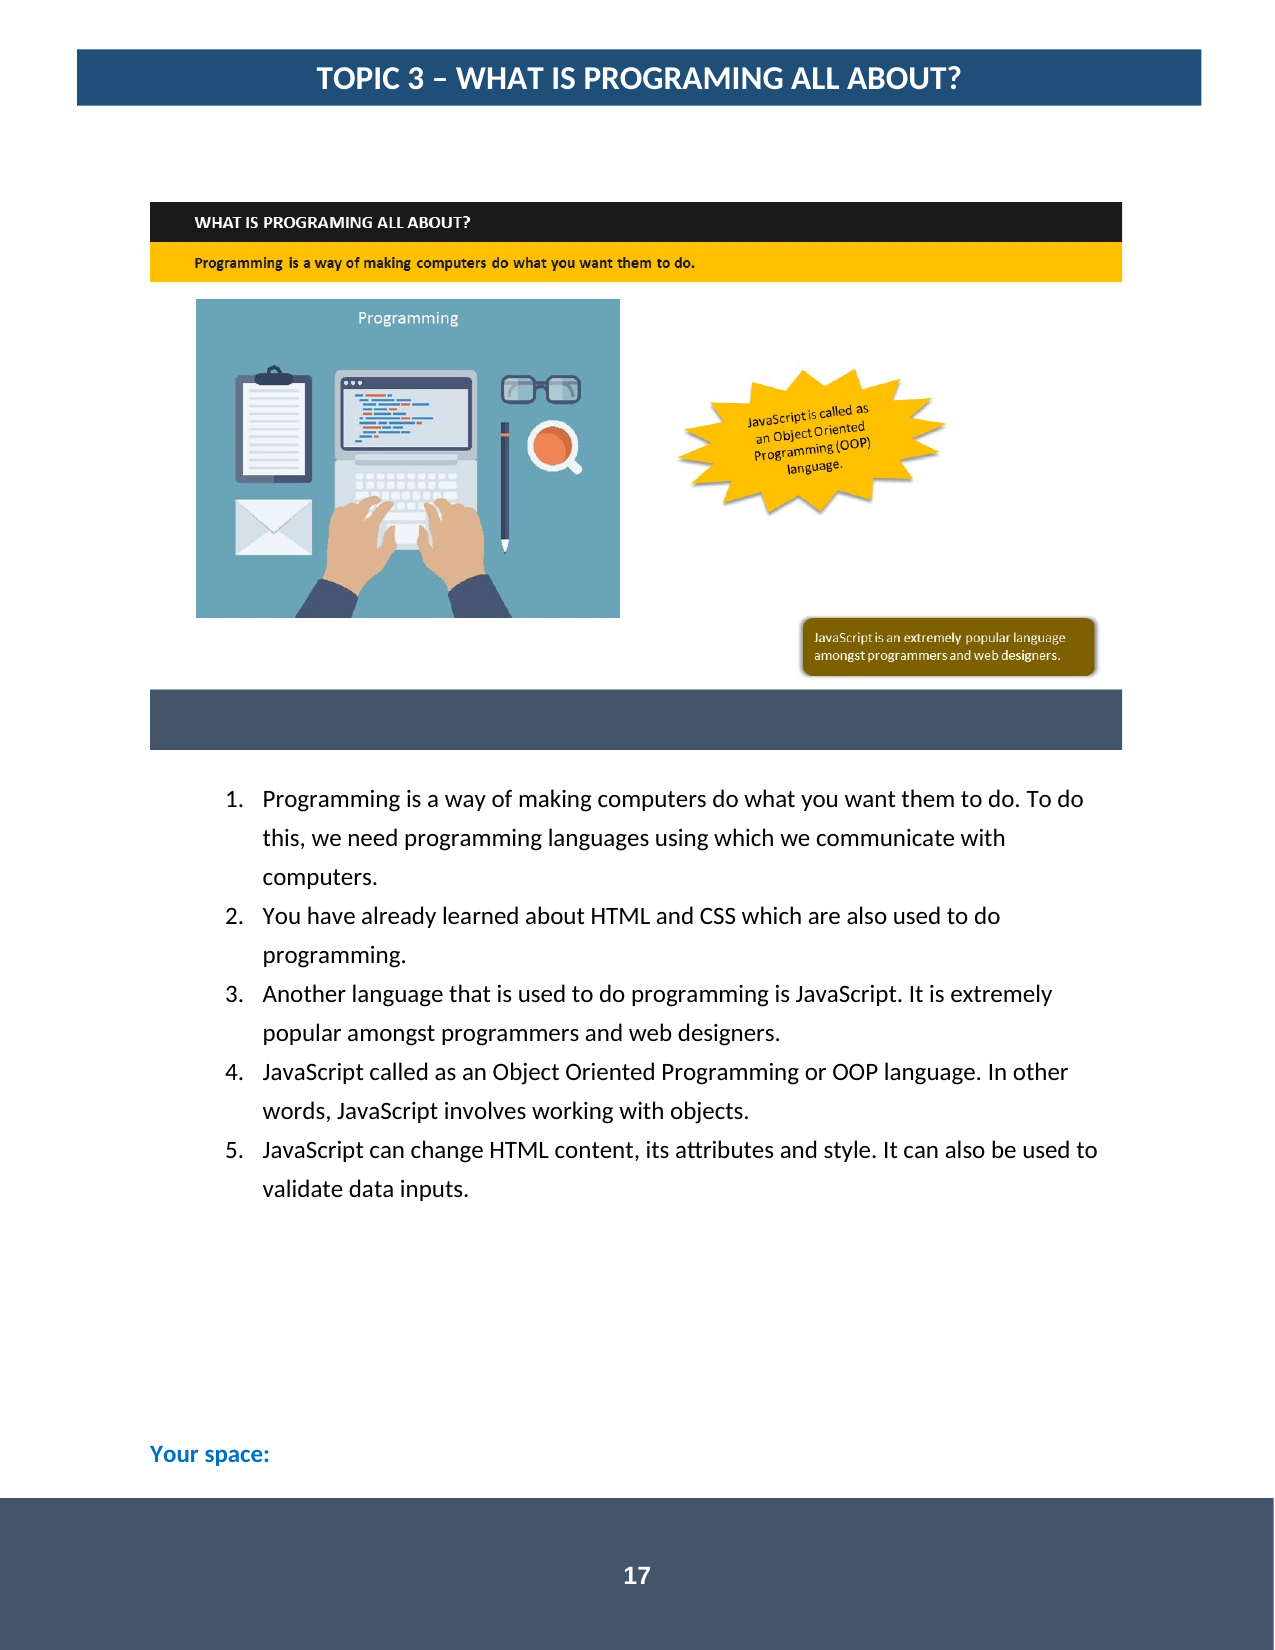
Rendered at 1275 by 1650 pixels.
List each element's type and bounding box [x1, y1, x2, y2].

table_header [139, 774, 1136, 1473]
picture [150, 202, 1123, 750]
